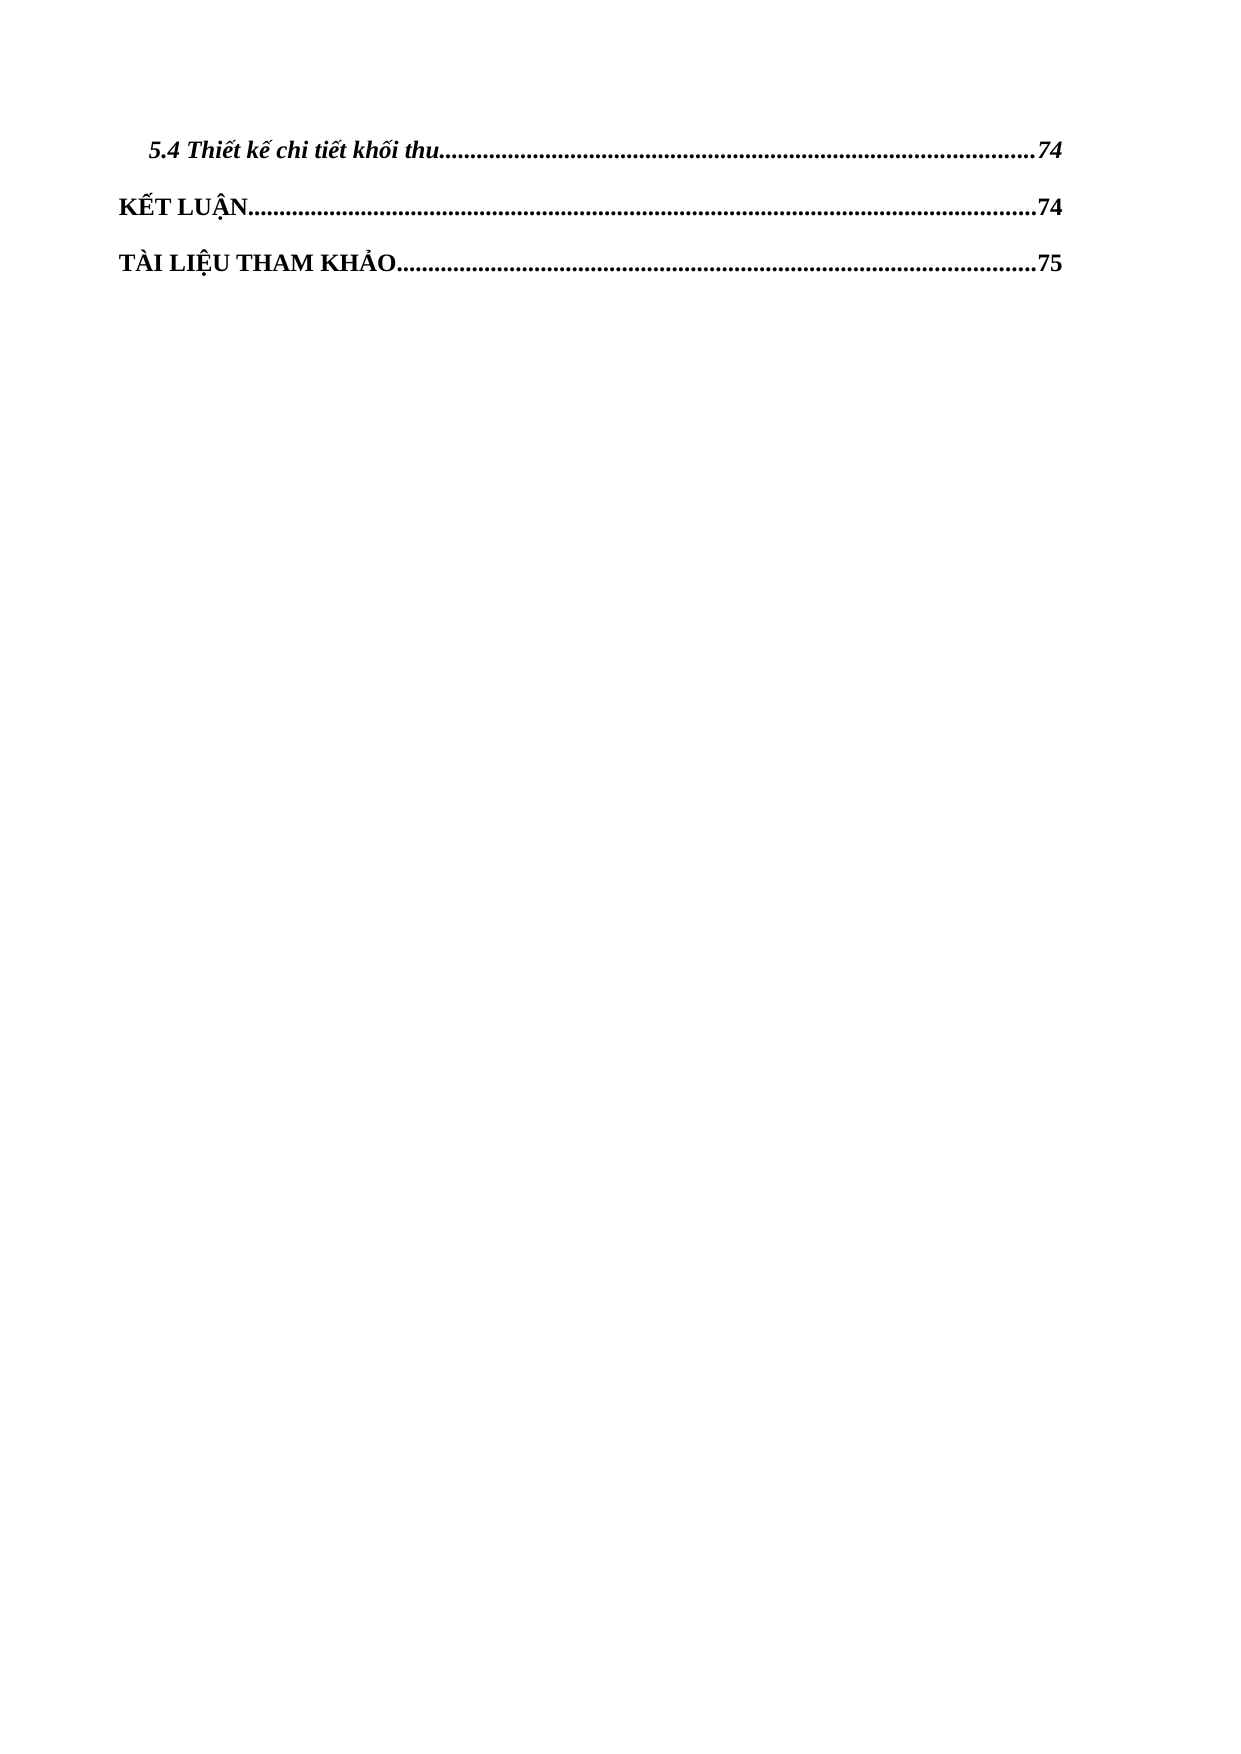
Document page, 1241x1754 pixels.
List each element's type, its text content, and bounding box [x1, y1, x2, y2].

text 5.4 Thiết kế chi tiết khối thu 74 [148, 131, 1063, 169]
text KẾT LUẬN 74 [118, 187, 1063, 225]
text TÀI LIỆU THAM KHẢO 75 [118, 244, 1063, 281]
